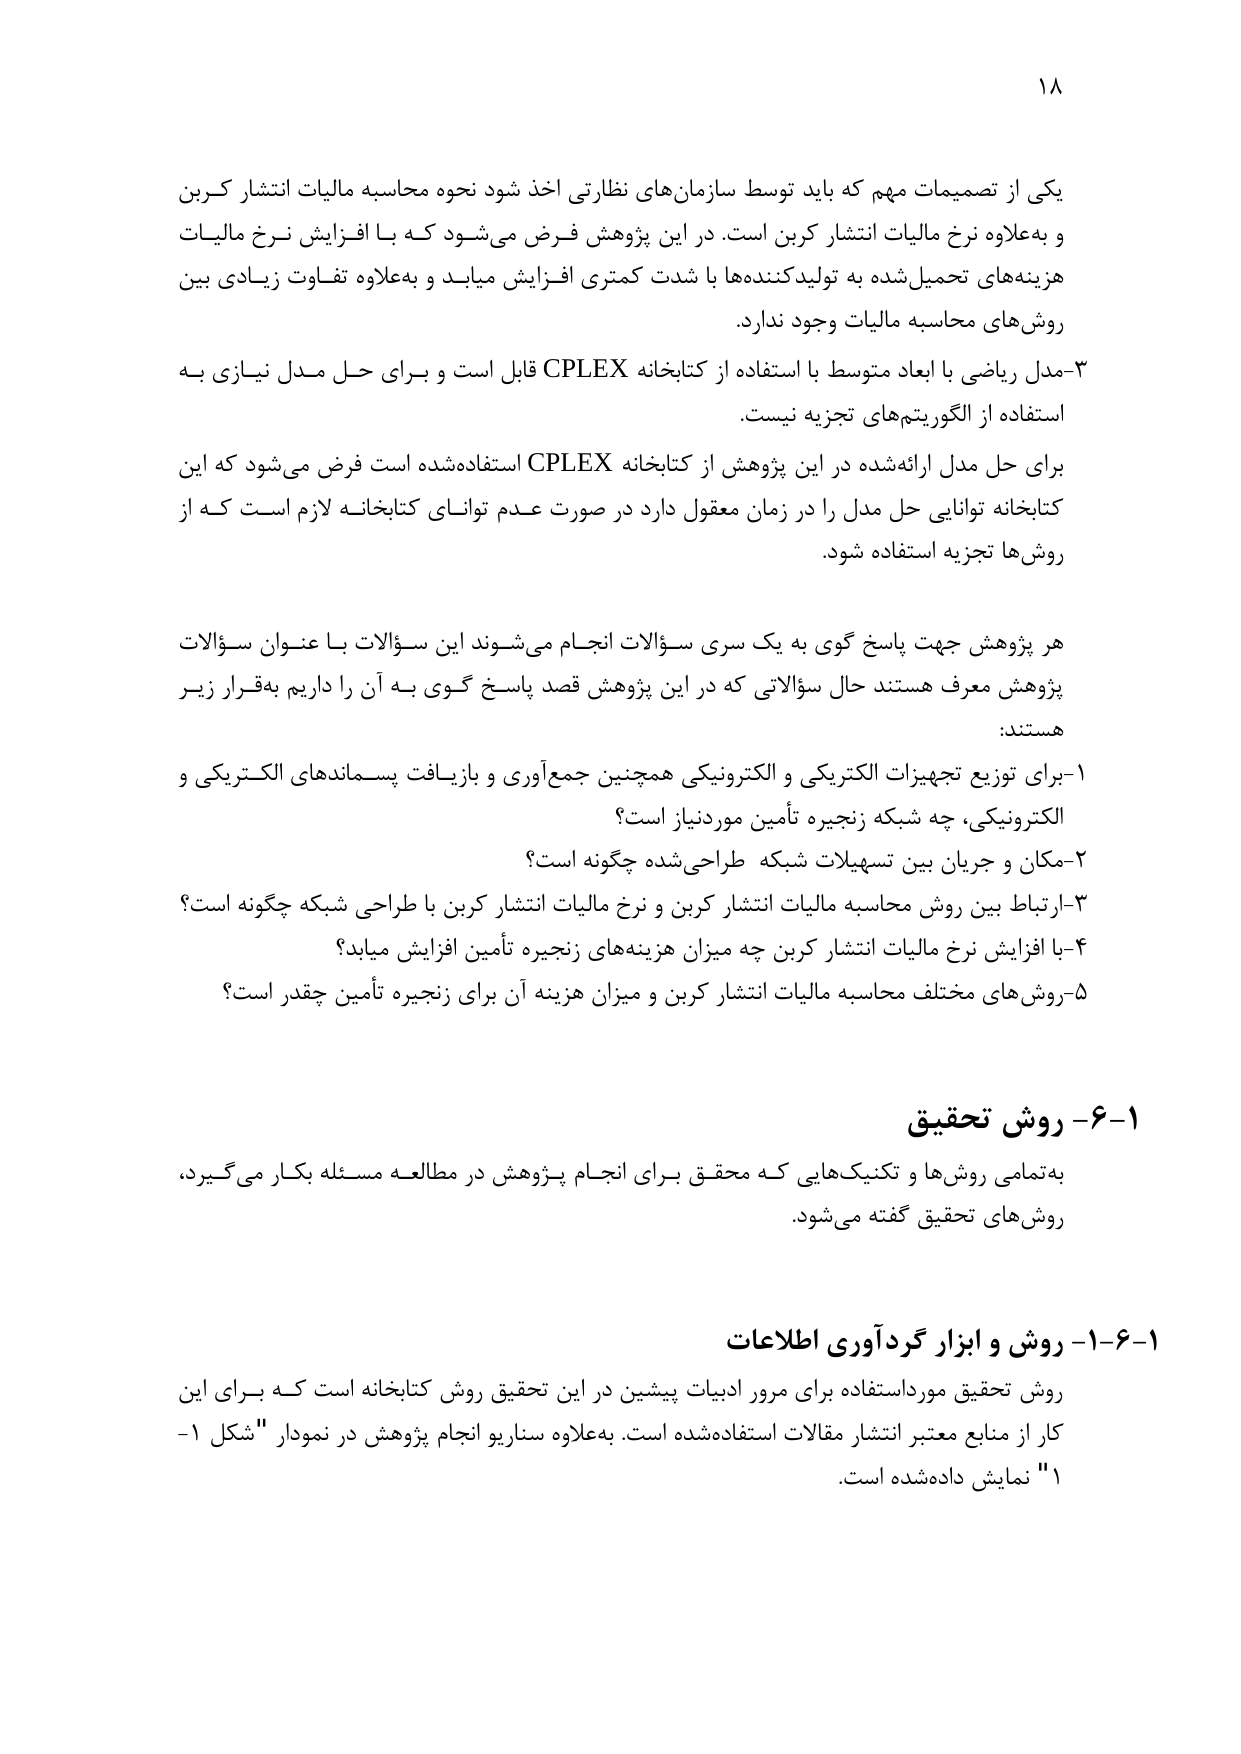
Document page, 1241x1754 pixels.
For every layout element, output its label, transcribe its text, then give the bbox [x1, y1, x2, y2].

text روش تحقیق مورداستفاده برای مرور ادبیات پیشین در این تحقیق روش کتابخانه است که برای این کار از منابع معتبر انتشار مقالات استفاده‌شده است. به‌علاوه سناریو انجام پژوهش در نمودار "شکل 1" نمایش داده‌شده است. [177, 1377, 1063, 1494]
list هر پژوهش جهت پاسخ گوی به یک سری سؤالات انجام می‌شوند این سؤالات با عنوان سؤالات پژوهش معرف هستند حال سؤالاتی که در این پژوهش قصد پاسخ گوی به آن را داریم به‌قرار زیر هستند: [177, 630, 1063, 747]
list مکان و جریان بین تسهیلات شبکه طراحی‌شده چگونه است؟ [177, 849, 1063, 878]
list برای حل مدل ارائه‌شده در این پژوهش از کتابخانه CPLEX استفاده‌شده است فرض می‌شود که این کتابخانه توانایی حل مدل را در زمان معقول دارد در صورت عدم توانای کتابخانه لازم است که از روش‌ها تجزیه استفاده شود. [177, 446, 1063, 569]
list روش‌های مختلف محاسبه مالیات انتشار کربن و میزان هزینه آن برای زنجیره تأمین چقدر است؟ [177, 980, 1063, 1009]
list ارتباط بین روش محاسبه مالیات انتشار کربن و نرخ مالیات انتشار کربن با طراحی شبکه چگونه است؟ [177, 892, 1063, 922]
list با افزایش نرخ مالیات انتشار کربن چه میزان هزینه‌های زنجیره تأمین افزایش میابد؟ [177, 936, 1063, 965]
list مدل ریاضی با ابعاد متوسط با استفاده از کتابخانه CPLEX قابل است و برای حل مدل نیازی به استفاده از الگوریتم‌های تجزیه نیست. [177, 352, 1063, 431]
subtitle روش و ابزار گردآوری اطلاعات [177, 1327, 1063, 1361]
list برای توزیع تجهیزات الکتریکی و الکترونیکی همچنین جمع‌آوری و بازیافت پسماندهای الکتریکی و الکترونیکی، چه شبکه زنجیره تأمین موردنیاز است؟ [177, 761, 1063, 834]
subtitle روش تحقیق [177, 1104, 1063, 1141]
text به‌تمامی روش‌ها و تکنیک‌هایی که محقق برای انجام پژوهش در مطالعه مسئله بکار می‌گیرد، روش‌های تحقیق گفته می‌شود. [177, 1160, 1063, 1233]
list یکی از تصمیمات مهم که باید توسط سازمان‌های نظارتی اخذ شود نحوه محاسبه مالیات انتشار کربن و به‌علاوه نرخ مالیات انتشار کربن است. در این پژوهش فرض می‌شود که با افزایش نرخ مالیات هزینه‌های تحمیل‌شده به تولیدکننده‌ها با شدت کمتری افزایش میابد و به‌علاوه تفاوت زیادی بین روش‌های محاسبه مالیات وجود ندارد. [177, 177, 1063, 338]
